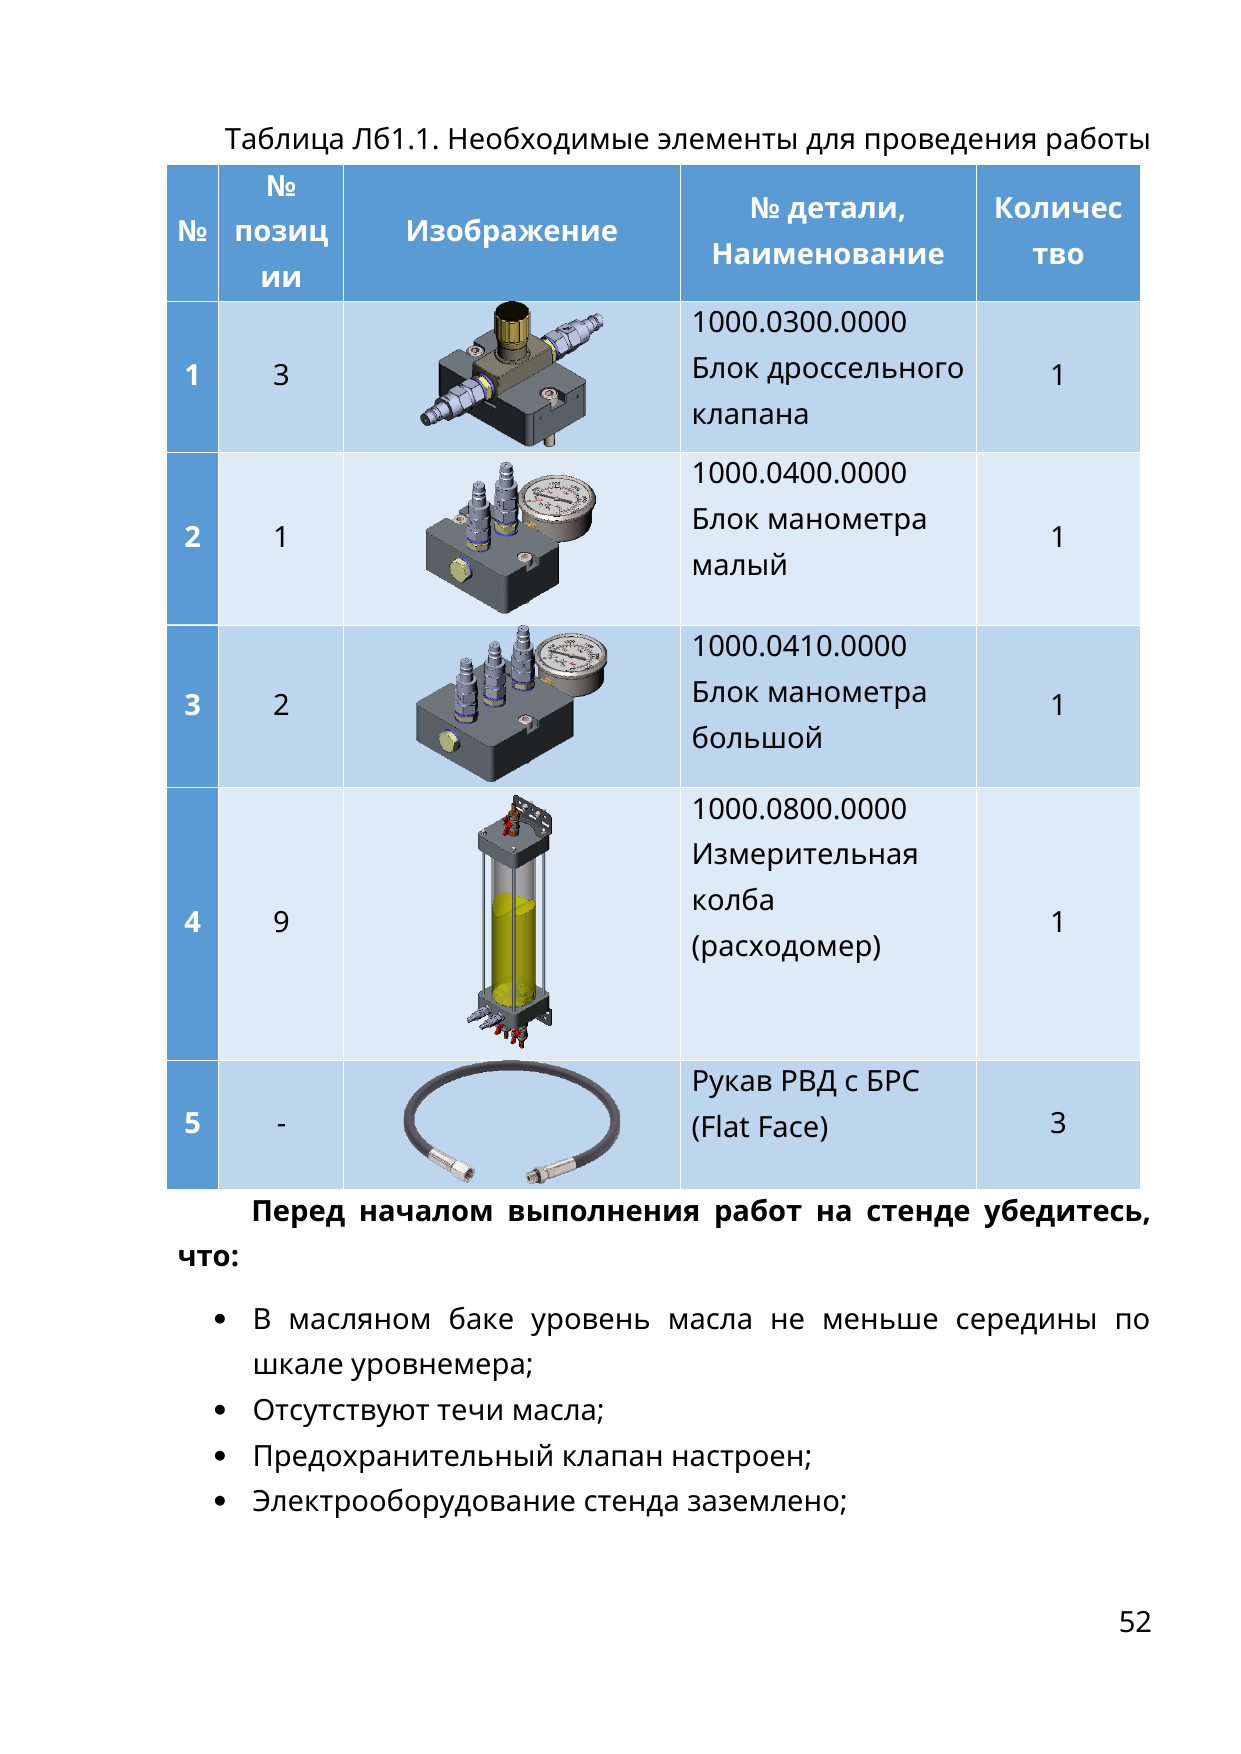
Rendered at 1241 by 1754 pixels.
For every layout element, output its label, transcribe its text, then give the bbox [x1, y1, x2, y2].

table_cell 2 [219, 626, 343, 787]
list Электрооборудование стенда заземлено; [215, 1480, 1152, 1520]
table_header № позиции [219, 165, 343, 301]
text Перед началом выполнения работ на стенде убедитесь, что: [177, 1190, 1152, 1275]
list Отсутствуют течи масла; [215, 1389, 1152, 1429]
table_cell 3 [167, 626, 218, 787]
picture [403, 1060, 621, 1184]
text Таблица Лб1.1. Необходимые элементы для проведения работы [177, 118, 1152, 158]
table_header № [167, 165, 218, 301]
list В масляном баке уровень масла не меньше середины по шкале уровнемера; [215, 1298, 1152, 1383]
list Предохранительный клапан настроен; [215, 1435, 1152, 1474]
picture [416, 625, 608, 782]
table_cell 1000.0410.0000 Блок манометра большой [681, 626, 976, 787]
table_cell 1 [977, 788, 1140, 1060]
table_cell 4 [167, 788, 218, 1060]
table_cell 1 [167, 302, 218, 452]
table_cell [344, 788, 680, 1060]
table_header Количество [977, 165, 1140, 301]
table_cell 1000.0300.0000 Блок дроссельного клапана [681, 302, 976, 452]
table_cell 5 [167, 1061, 218, 1189]
picture [414, 452, 609, 620]
table_cell 9 [219, 788, 343, 1060]
table_cell 2 [167, 453, 218, 624]
table_cell [344, 1061, 680, 1189]
picture [461, 787, 563, 1055]
table_cell Рукав РВД с БРС (Flat Face) [681, 1061, 976, 1189]
table_cell 1000.0400.0000 Блок манометра малый [681, 453, 976, 624]
table_cell 1 [977, 626, 1140, 787]
picture [420, 301, 604, 447]
table_cell [344, 302, 680, 452]
table_cell [344, 626, 680, 787]
table_cell 1 [977, 302, 1140, 452]
table_header № детали, Наименование [681, 165, 976, 301]
table_header Изображение [344, 165, 680, 301]
table_cell [344, 453, 680, 624]
table_cell 3 [977, 1061, 1140, 1189]
table_cell - [219, 1061, 343, 1189]
table_cell 1000.0800.0000 Измерительная колба (расходомер) [681, 788, 976, 1060]
table_cell 1 [977, 453, 1140, 624]
table_cell 3 [219, 302, 343, 452]
table_cell 1 [219, 453, 343, 624]
